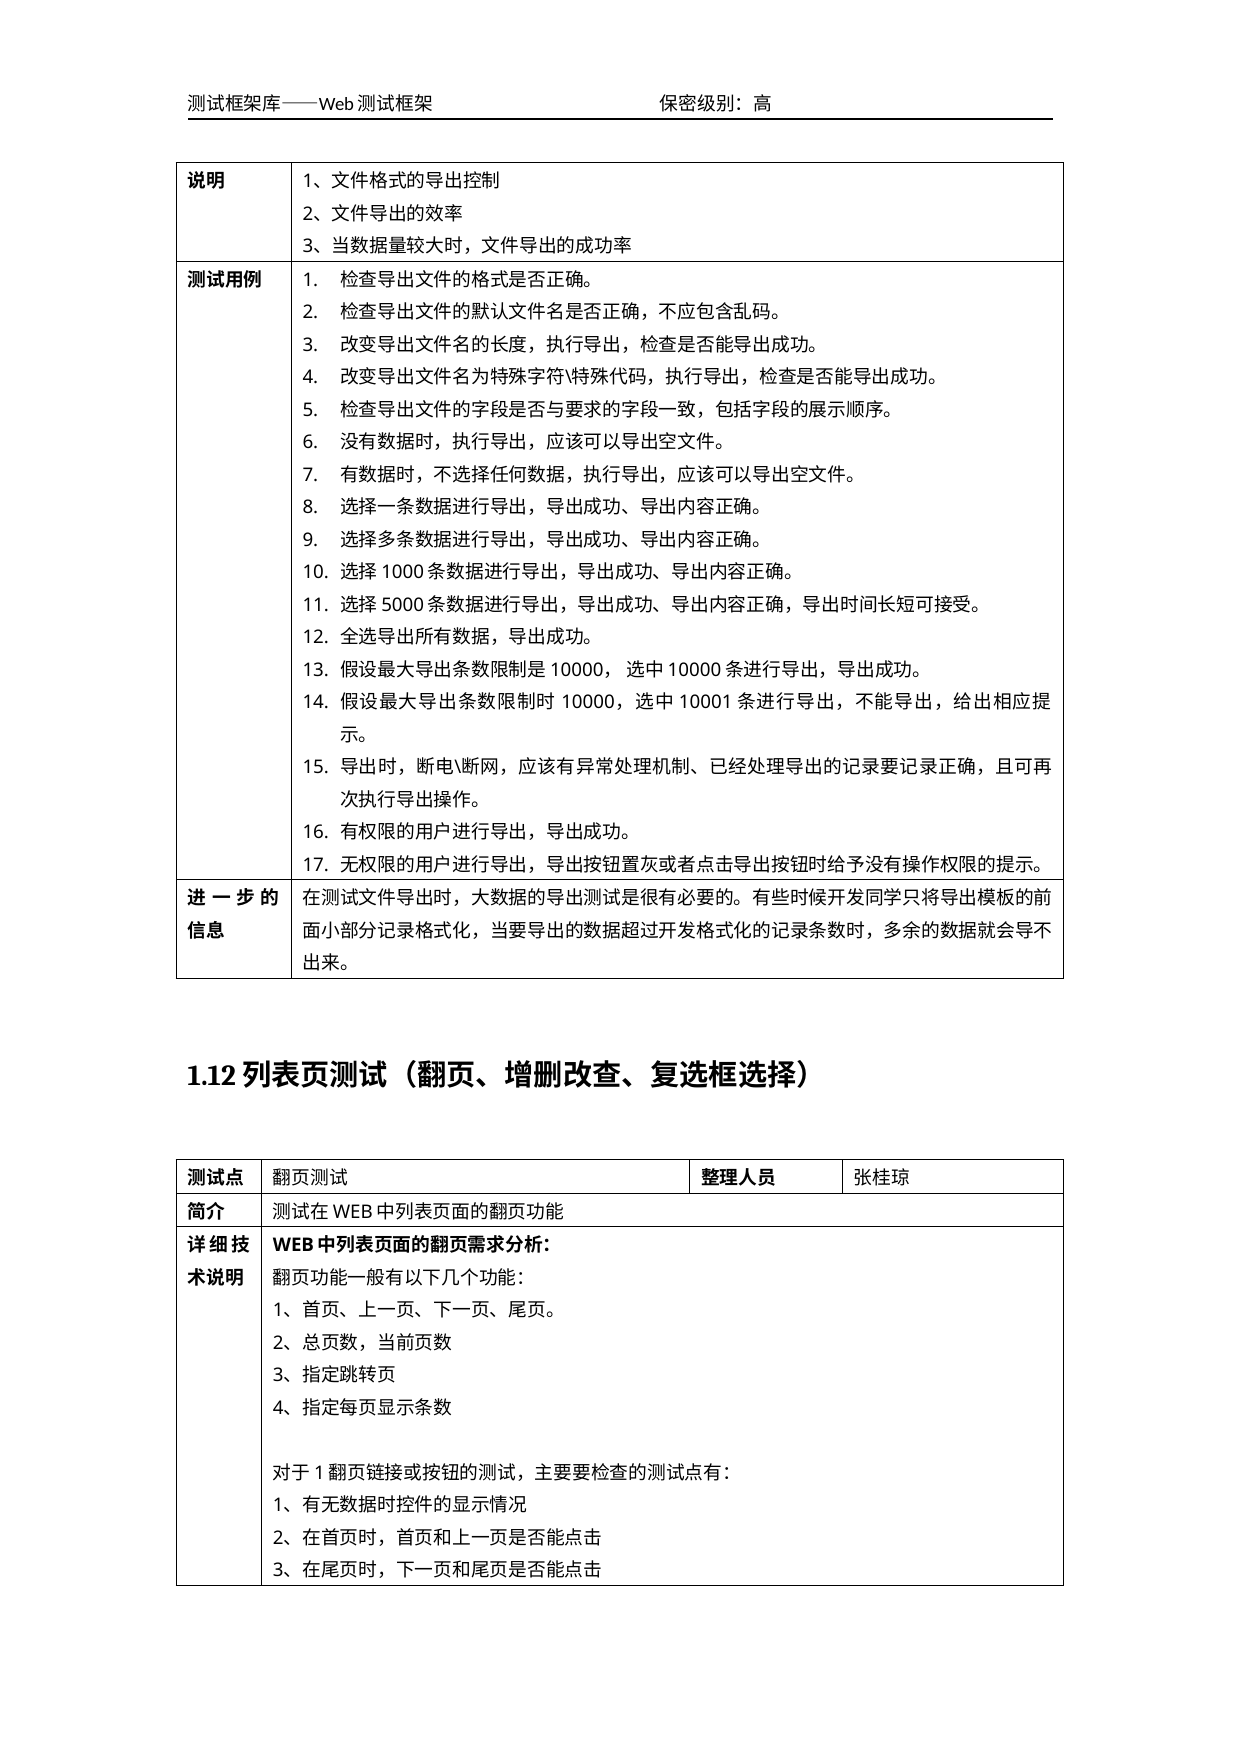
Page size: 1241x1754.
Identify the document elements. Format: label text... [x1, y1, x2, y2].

table_cell 进一步的信息 [177, 880, 291, 978]
table_cell 测试用例 [177, 262, 291, 879]
table_cell 详细技术说明 [177, 1227, 261, 1585]
table_header 张桂琼 [843, 1160, 1063, 1193]
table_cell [262, 1227, 1063, 1585]
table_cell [292, 163, 1063, 261]
table_cell 在测试文件导出时，大数据的导出测试是很有必要的。有些时候开发同学只将导出模板的前面小部分记录格式化，当要导出的数据超过开发格式化的记录条数时，多余的数据就会导不出来。 [292, 880, 1063, 978]
table_cell 测试在WEB中列表页面的翻页功能 [262, 1194, 1063, 1226]
table_header 测试点 [177, 1160, 261, 1193]
subtitle 1.12 列表页测试（翻页、增删改查、复选框选择） [187, 1040, 1053, 1105]
table_header 翻页测试 [262, 1160, 689, 1193]
table_cell 简介 [177, 1194, 261, 1226]
table_cell 详细技术说明 [177, 163, 291, 261]
table_cell 检查导出文件的格式是否正确。 检查导出文件的默认文件名是否正确，不应包含乱码。 改变导出文件名的长度，执行导出，检查是否能导出成功。 改变导出文件名为特殊字符\特殊代码，执行导出，检查是否能导出成功。 检查导出文件的字段是否与要求的字段一致，包括字段的展示顺序。 没有数据时，执行导出，应该可以导出空文件。 有数据时，不选择任何数据，执行导出，应该可以导出空文件。 选择一条数据进行导出，导出成功、导出内容正确。 选择多条数据进行导出，导出成功、导出内容正确。 选择1000条数据进行导出，导出成功、导出内容正确。 选择5000条数据进行导出，导出成功、导出内容正确，导出时间长短可接受。 全选导出所有数据，导出成功。 假设最大导出条数限制是10000， 选中10000条进行导出，导出成功。 假设最大导出条数限制时10000，选中10001条进行导出，不能导出，给出相应提示。 导出时，断电\断网，应该有异常处理机制、已经处理导出的记录要记录正确，且可再次执行导出操作。 有权限的用户进行导出，导出成功。 无权限的用户进行导出，导出按钮置灰或者点击导出按钮时给予没有操作权限的提示。 [292, 262, 1063, 879]
table_header 整理人员 [690, 1160, 842, 1193]
